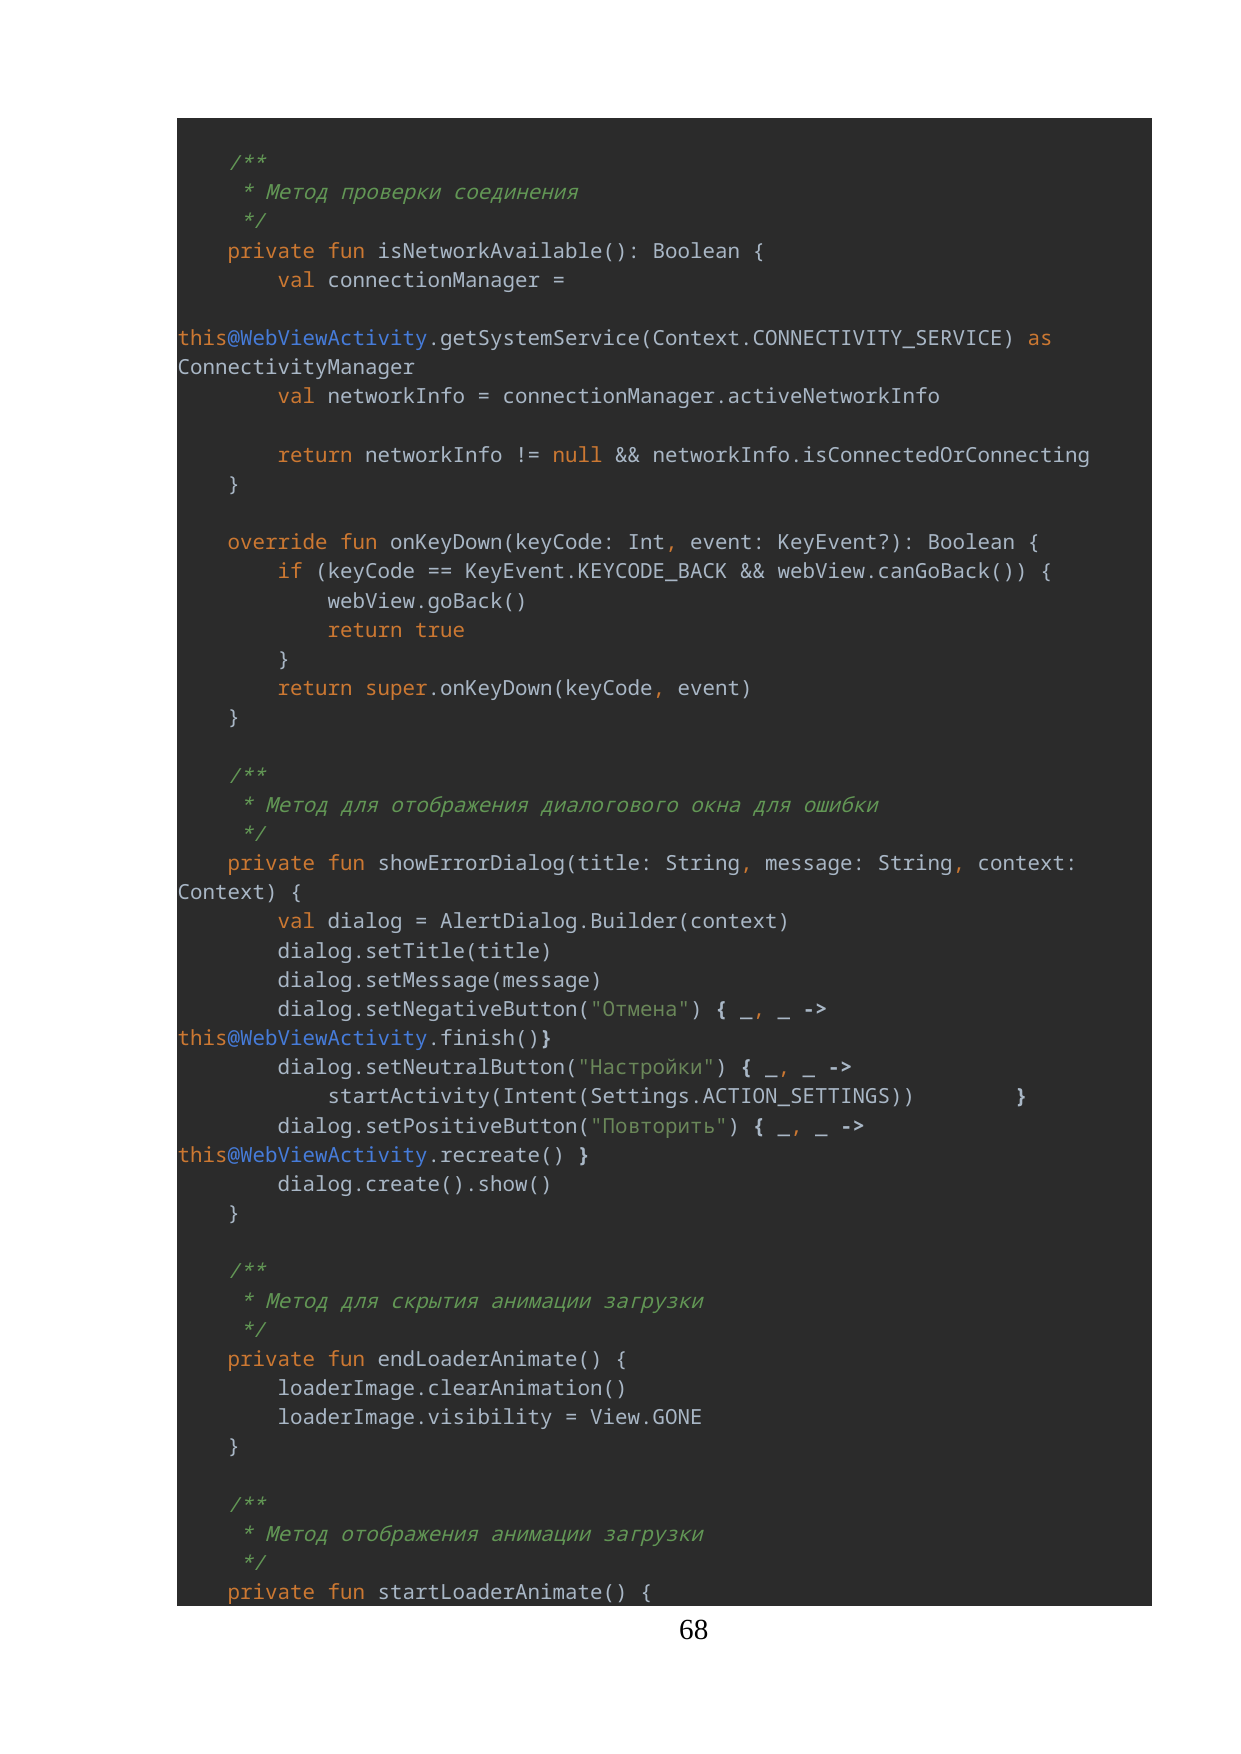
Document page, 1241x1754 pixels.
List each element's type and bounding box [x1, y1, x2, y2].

text [177, 118, 1152, 1606]
